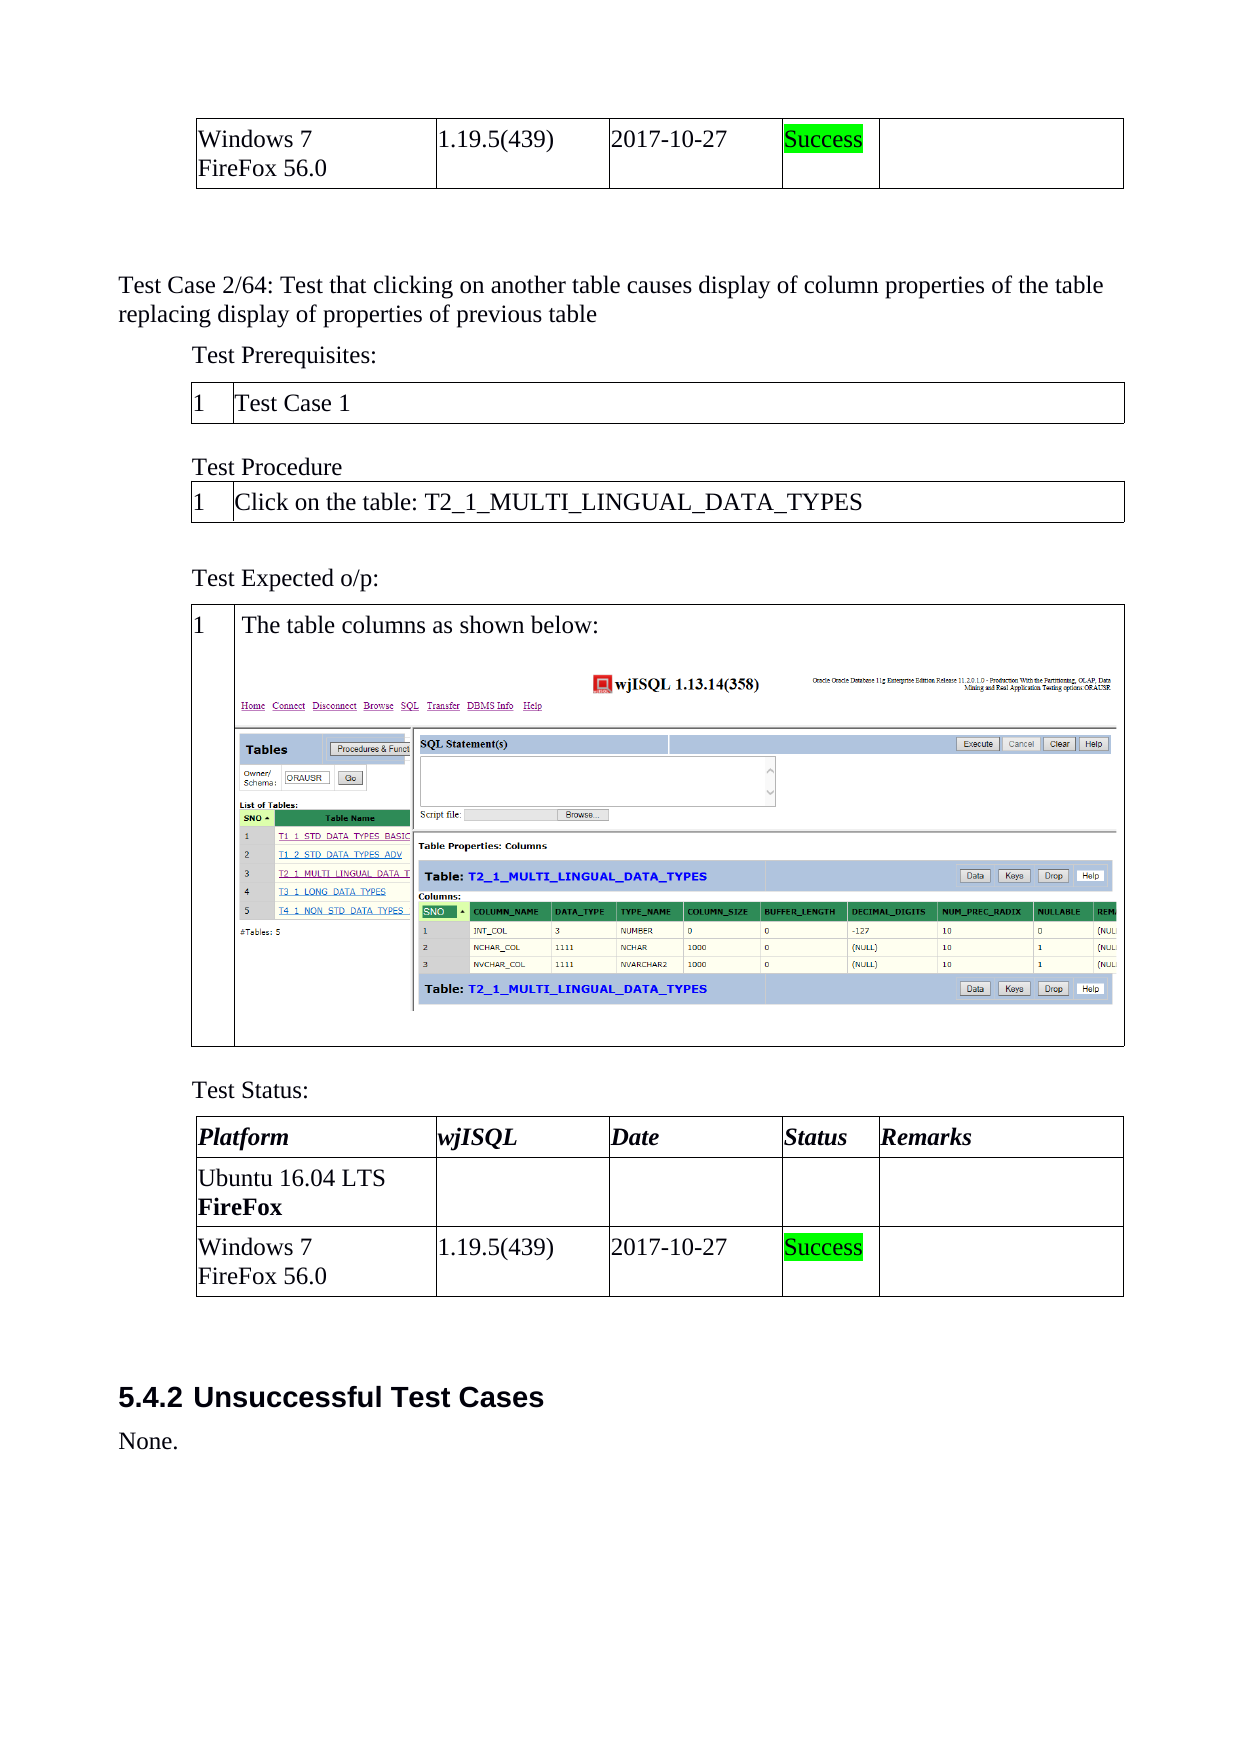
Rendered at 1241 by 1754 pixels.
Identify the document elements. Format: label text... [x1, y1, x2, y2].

subtitle Unsuccessful Test Cases [118, 1380, 1122, 1413]
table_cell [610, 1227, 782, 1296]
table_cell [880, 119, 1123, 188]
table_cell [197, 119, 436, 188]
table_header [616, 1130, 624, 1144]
text Test Expected o/p: [118, 563, 1122, 592]
text Test Prerequisites: [118, 341, 1122, 369]
text Test Status: [118, 1075, 1122, 1103]
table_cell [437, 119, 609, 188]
text Test Procedure [118, 452, 1122, 481]
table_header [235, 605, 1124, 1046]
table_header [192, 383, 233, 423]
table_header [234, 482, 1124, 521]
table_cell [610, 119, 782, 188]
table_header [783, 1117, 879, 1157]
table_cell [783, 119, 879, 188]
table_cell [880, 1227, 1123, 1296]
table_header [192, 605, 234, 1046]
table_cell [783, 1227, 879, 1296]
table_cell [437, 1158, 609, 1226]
text None. [118, 1426, 1122, 1454]
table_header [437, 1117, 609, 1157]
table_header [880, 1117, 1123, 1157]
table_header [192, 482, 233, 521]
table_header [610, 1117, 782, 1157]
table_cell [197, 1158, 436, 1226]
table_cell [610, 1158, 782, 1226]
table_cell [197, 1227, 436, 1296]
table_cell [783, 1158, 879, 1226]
text Test Case 2/64: Test that clicking on another table causes display of column properties of the table replacing display of properties of previous table [118, 271, 1122, 328]
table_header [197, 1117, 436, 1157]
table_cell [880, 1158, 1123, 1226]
picture [235, 668, 1117, 1011]
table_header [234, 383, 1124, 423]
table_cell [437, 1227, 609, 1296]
